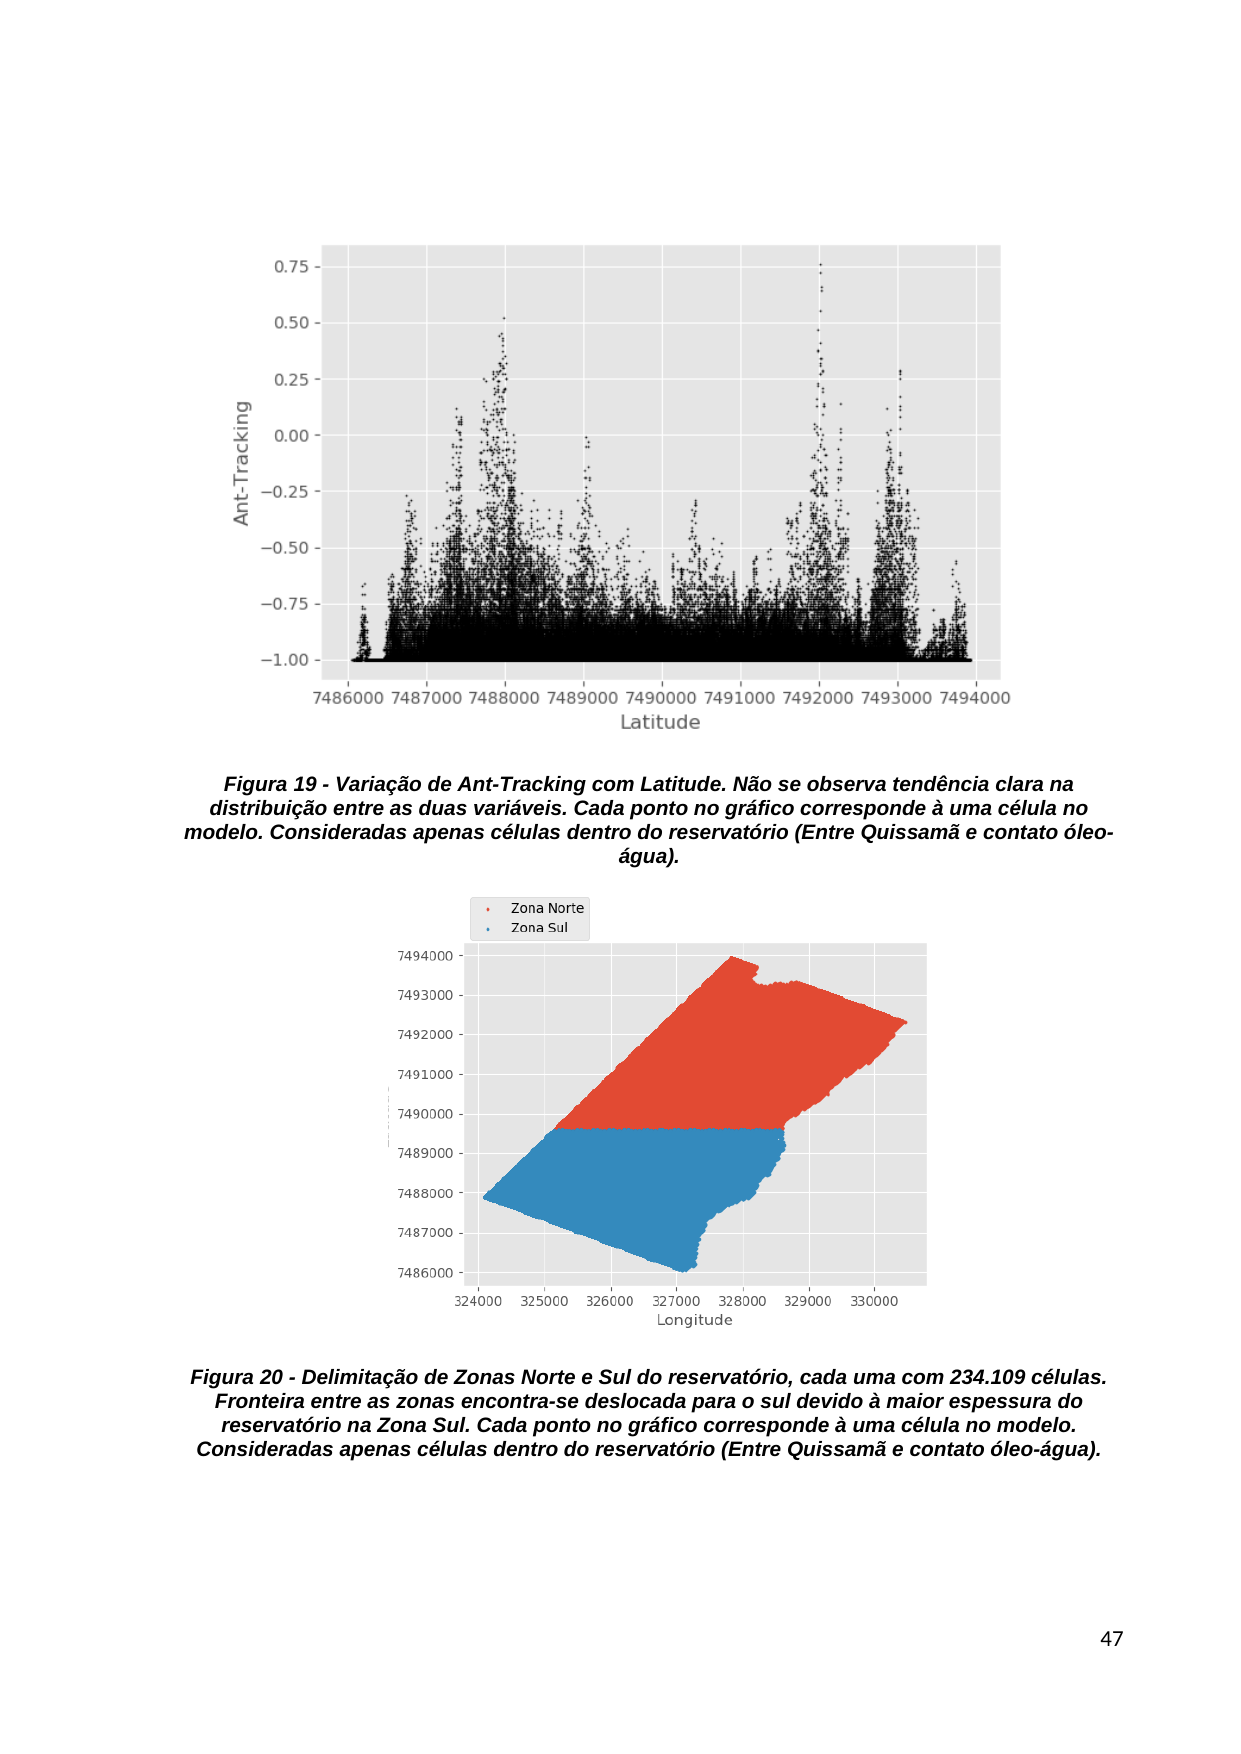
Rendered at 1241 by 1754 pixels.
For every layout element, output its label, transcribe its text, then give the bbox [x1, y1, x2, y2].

text Figura 19 - Variação de Ant-Tracking com Latitude. Não se observa tendência clara na distribuição entre as duas variáveis. Cada ponto no gráfico corresponde à uma célula no modelo. Consideradas apenas células dentro do reservatório (Entre Quissamã e contato óleo-água). [177, 772, 1123, 868]
picture [211, 177, 1089, 742]
picture [388, 888, 986, 1335]
text Figura 20 - Delimitação de Zonas Norte e Sul do reservatório, cada uma com 234.109 células. Fronteira entre as zonas encontra-se deslocada para o sul devido à maior espessura do reservatório na Zona Sul. Cada ponto no gráfico corresponde à uma célula no modelo. Consideradas apenas células dentro do reservatório (Entre Quissamã e contato óleo-água). [177, 1365, 1123, 1461]
